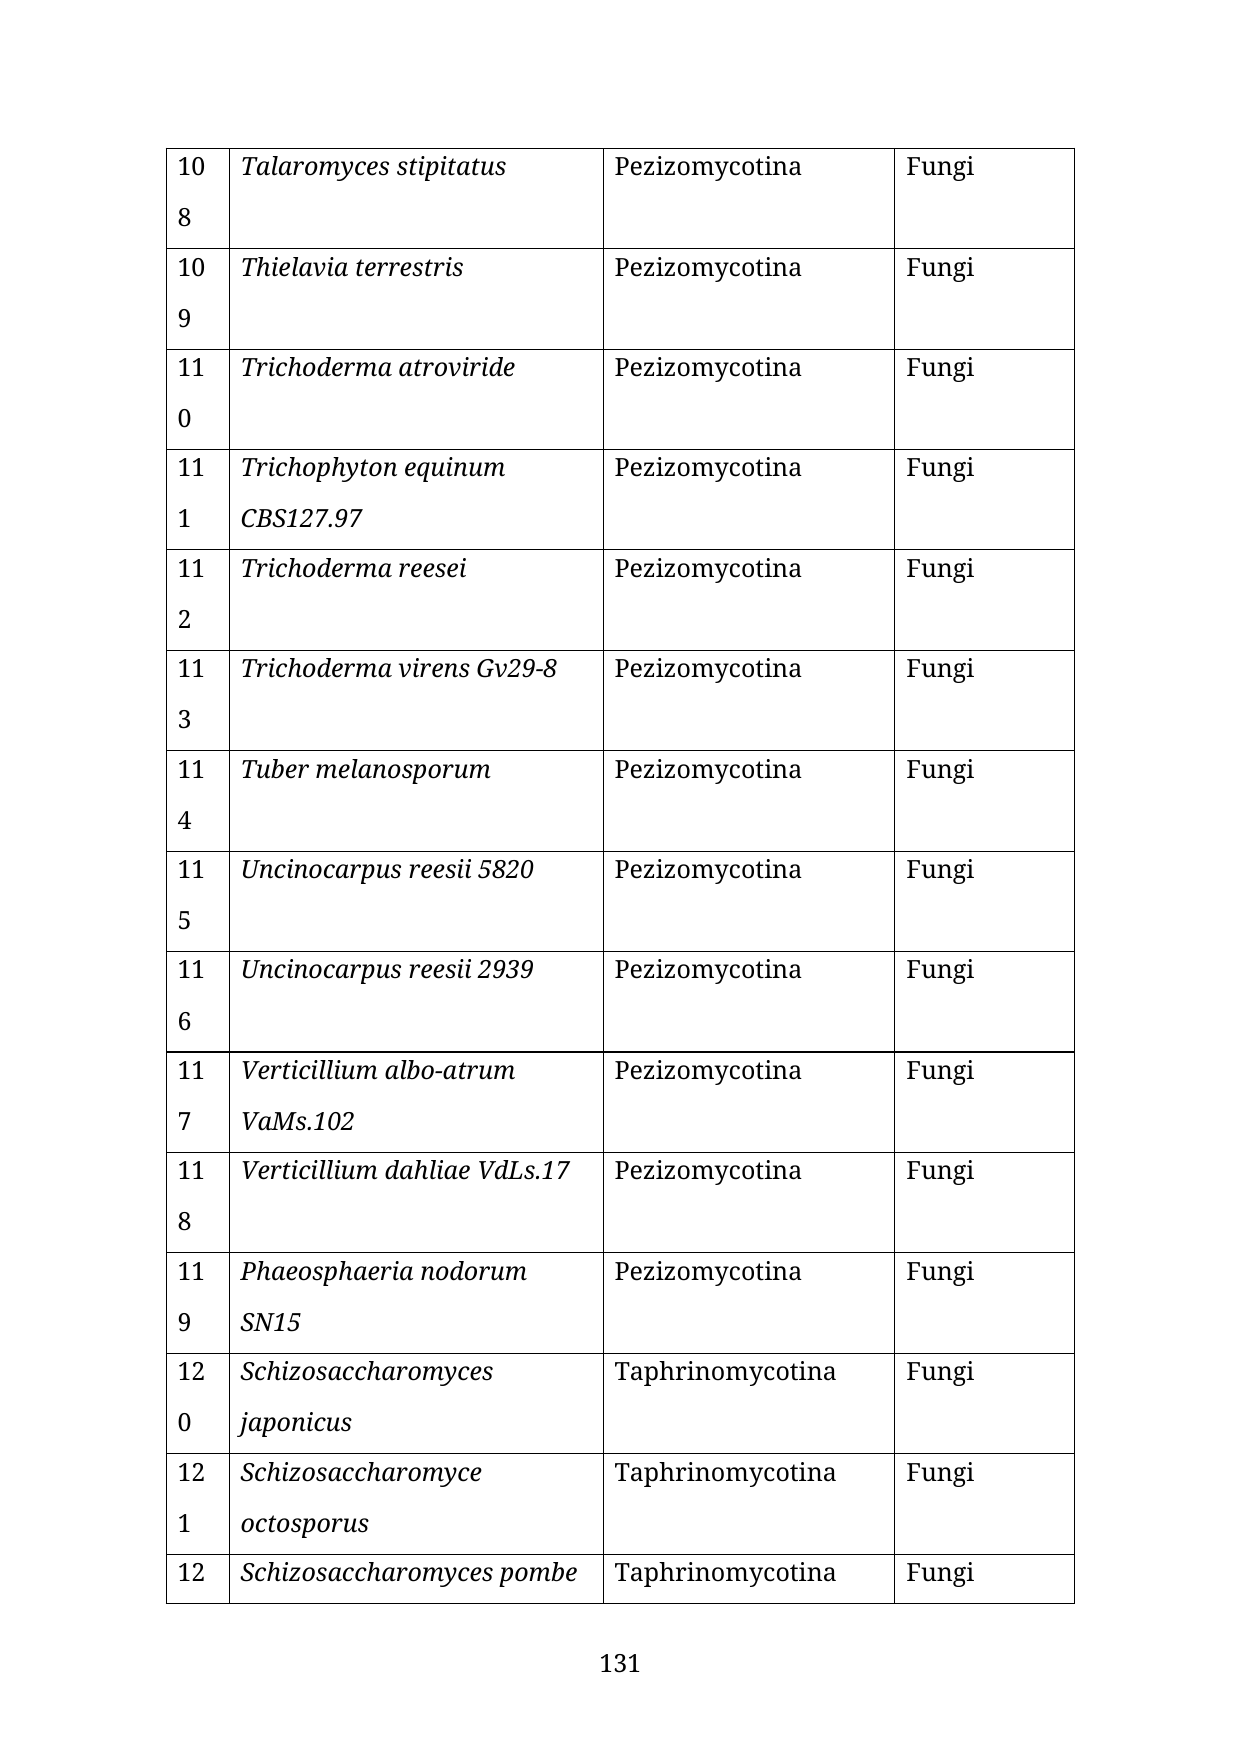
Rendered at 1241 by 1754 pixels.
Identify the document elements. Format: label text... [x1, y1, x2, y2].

table_cell Fungi [895, 249, 1074, 348]
table_cell 122 [167, 1555, 229, 1603]
table_cell Fungi [895, 751, 1074, 851]
table_cell Pezizomycotina [604, 1153, 894, 1252]
table_cell Trichoderma virens Gv29-8 [230, 651, 603, 750]
table_cell 110 [167, 350, 229, 449]
table_cell Pezizomycotina [604, 550, 894, 650]
table_cell Pezizomycotina [604, 450, 894, 549]
table_cell Fungi [895, 550, 1074, 650]
table_cell Tuber melanosporum [230, 751, 603, 851]
table_cell Pezizomycotina [604, 852, 894, 951]
table_cell Fungi [895, 149, 1074, 248]
table_cell Fungi [895, 350, 1074, 449]
table_cell 118 [167, 1153, 229, 1252]
table_cell Verticillium albo-atrum VaMs.102 [230, 1053, 603, 1152]
table_cell Fungi [895, 1555, 1074, 1603]
table_cell 114 [167, 751, 229, 851]
table_cell Pezizomycotina [604, 1253, 894, 1353]
table_cell Trichoderma reesei [230, 550, 603, 650]
table_cell Schizosaccharomyce octosporus [230, 1454, 603, 1553]
table_cell 119 [167, 1253, 229, 1353]
table_cell 113 [167, 651, 229, 750]
table_cell 120 [167, 1354, 229, 1453]
table_cell Fungi [895, 1053, 1074, 1152]
table_cell Trichophyton equinum CBS127.97 [230, 450, 603, 549]
table_cell Phaeosphaeria nodorum SN15 [230, 1253, 603, 1353]
table_cell Fungi [895, 1454, 1074, 1553]
table_cell Fungi [895, 852, 1074, 951]
table_cell Pezizomycotina [604, 651, 894, 750]
table_cell 115 [167, 852, 229, 951]
table_cell 116 [167, 952, 229, 1051]
table_cell Taphrinomycotina [604, 1454, 894, 1553]
table_cell Trichoderma atroviride [230, 350, 603, 449]
table_cell Pezizomycotina [604, 1053, 894, 1152]
table_cell 111 [167, 450, 229, 549]
table_cell Pezizomycotina [604, 249, 894, 348]
table_cell 112 [167, 550, 229, 650]
table_cell Verticillium dahliae VdLs.17 [230, 1153, 603, 1252]
table_cell Schizosaccharomyces japonicus [230, 1354, 603, 1453]
table_cell Fungi [895, 450, 1074, 549]
table_cell Taphrinomycotina [604, 1354, 894, 1453]
table_cell 109 [167, 249, 229, 348]
table_cell Fungi [895, 651, 1074, 750]
table_cell Fungi [895, 1354, 1074, 1453]
table_cell Uncinocarpus reesii 2939 [230, 952, 603, 1051]
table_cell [230, 1555, 603, 1603]
table_cell Talaromyces stipitatus [230, 149, 603, 248]
table_cell Pezizomycotina [604, 952, 894, 1051]
table_cell Fungi [895, 1253, 1074, 1353]
table_cell Thielavia terrestris [230, 249, 603, 348]
table_cell 117 [167, 1053, 229, 1152]
table_cell 121 [167, 1454, 229, 1553]
table_cell Pezizomycotina [604, 751, 894, 851]
table_cell Fungi [895, 952, 1074, 1051]
table_cell Pezizomycotina [604, 149, 894, 248]
table_cell Fungi [895, 1153, 1074, 1252]
table_cell Taphrinomycotina [604, 1555, 894, 1603]
table_cell Uncinocarpus reesii 5820 [230, 852, 603, 951]
table_cell Pezizomycotina [604, 350, 894, 449]
table_cell 108 [167, 149, 229, 248]
